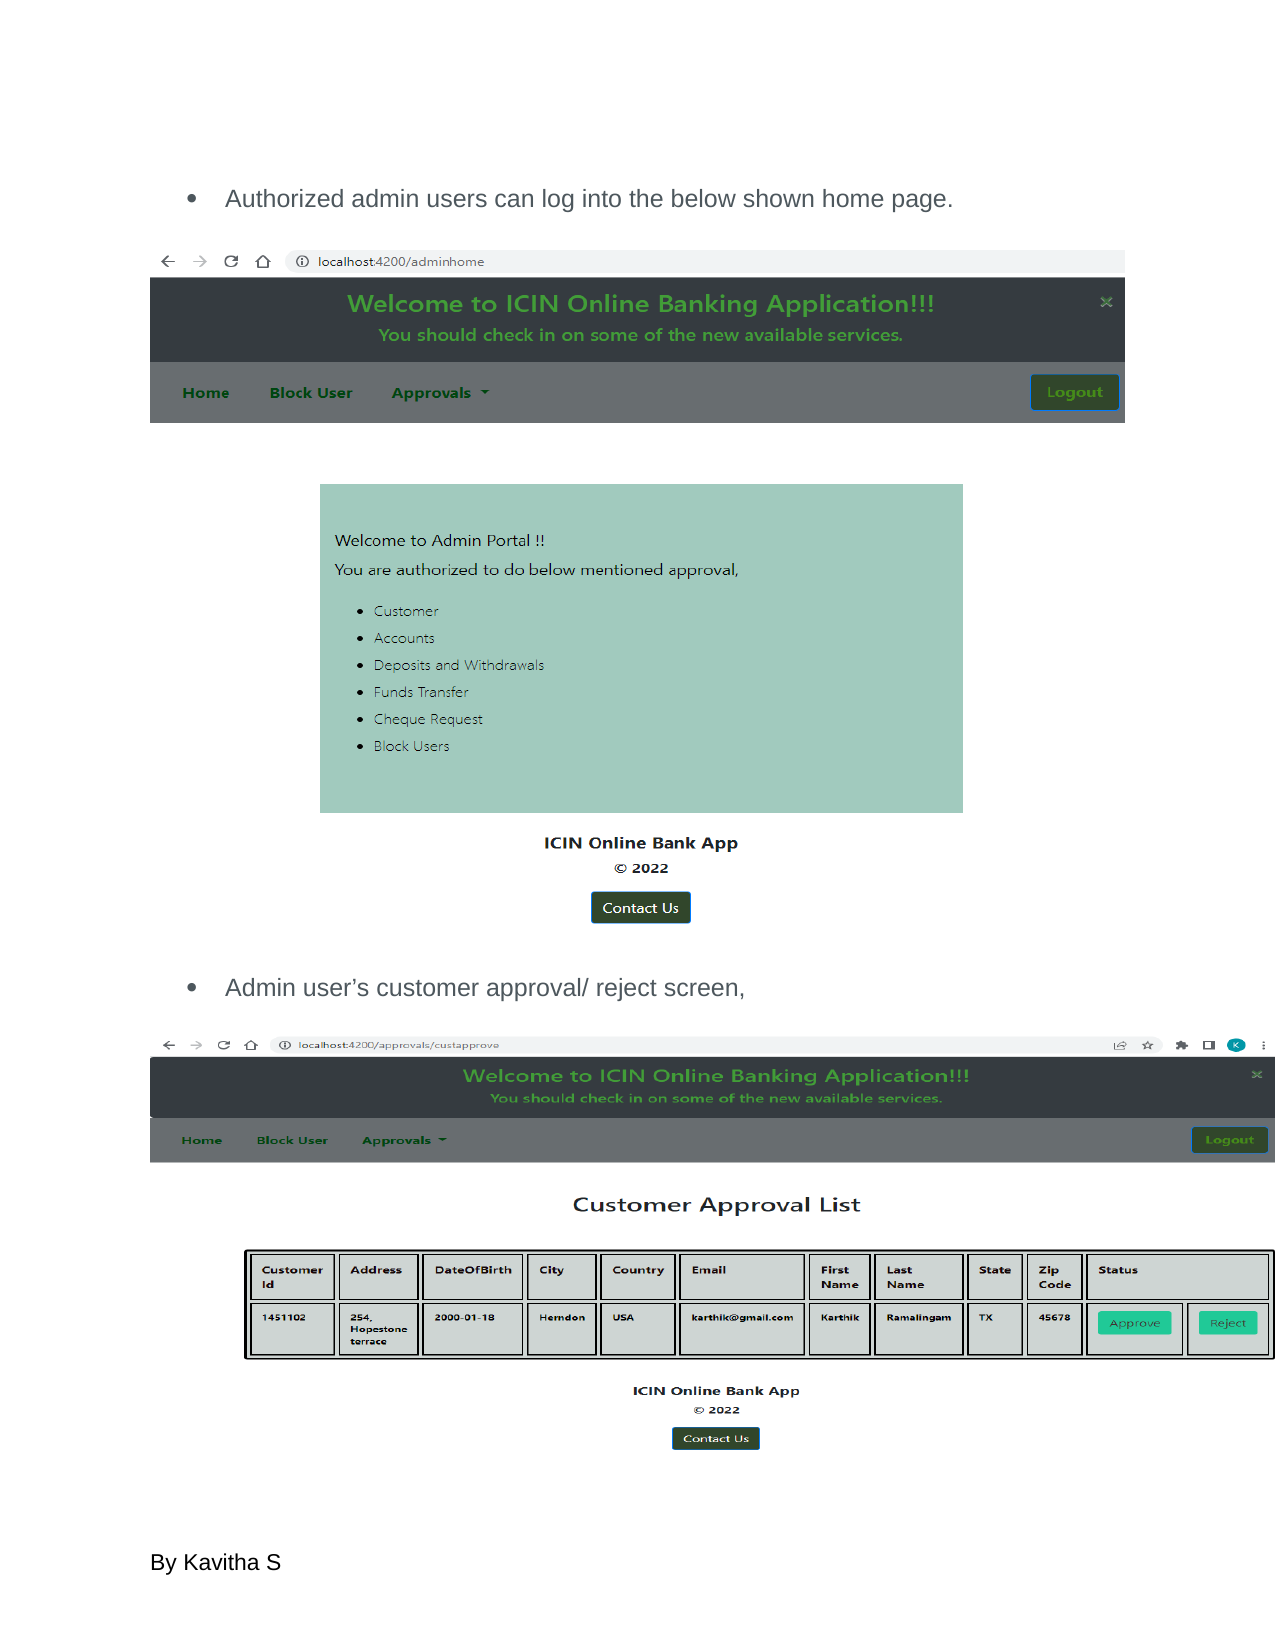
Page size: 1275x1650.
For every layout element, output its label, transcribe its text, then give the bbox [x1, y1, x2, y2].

picture [150, 1035, 1275, 1456]
list Authorized admin users can log into the below shown home page. [187, 183, 1125, 212]
list Admin user’s customer approval/ reject screen, [187, 973, 1125, 1002]
picture [150, 246, 1125, 940]
